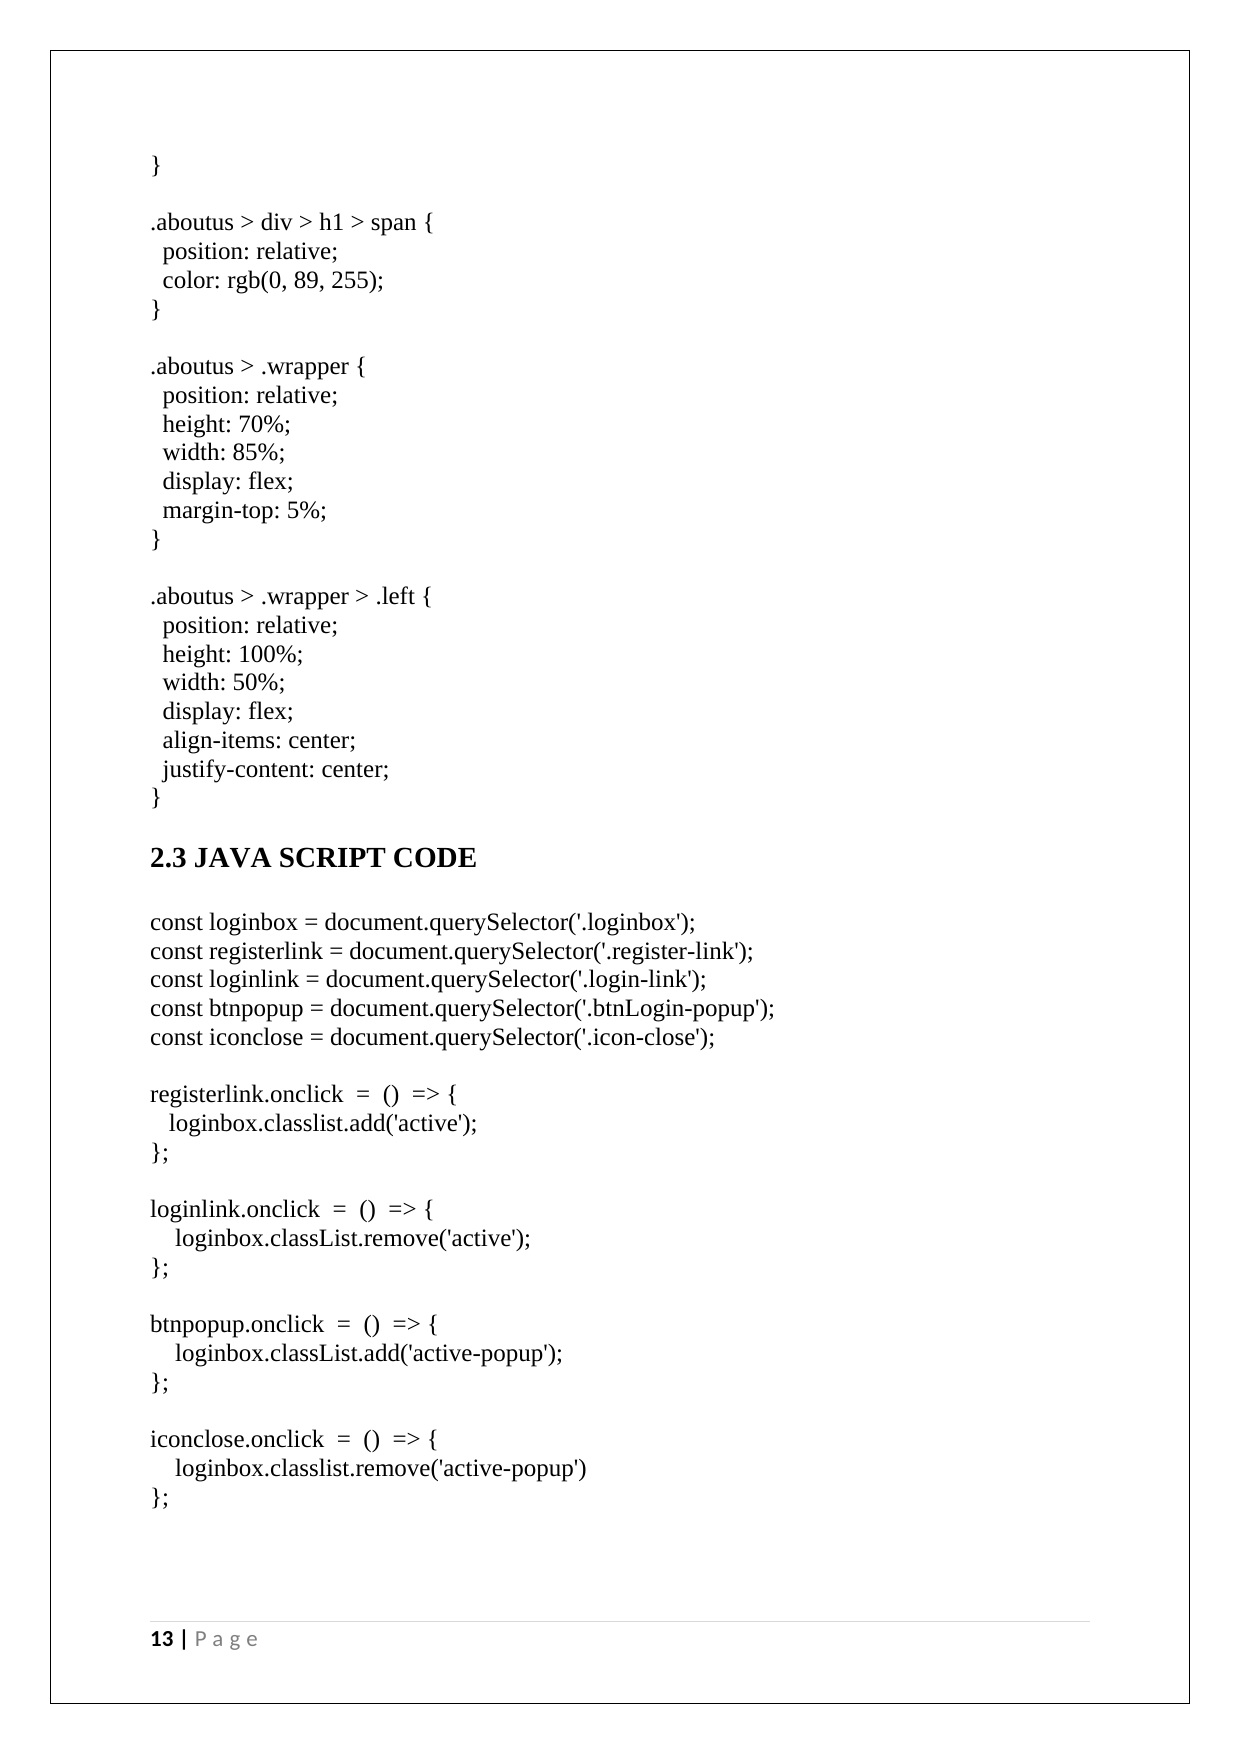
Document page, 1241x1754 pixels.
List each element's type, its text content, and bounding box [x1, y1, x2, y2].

text position: relative; [150, 236, 1090, 265]
text const btnpopup = document.querySelector('.btnLogin-popup'); [150, 993, 1090, 1022]
text loginbox.classList.remove('active'); [150, 1223, 1090, 1252]
text } [150, 294, 1090, 322]
text width: 85%; [150, 437, 1090, 466]
text const iconclose = document.querySelector('.icon-close'); [150, 1022, 1090, 1051]
text } [150, 782, 1090, 811]
text }; [150, 1137, 1090, 1166]
text justify-content: center; [150, 754, 1090, 782]
text display: flex; [150, 696, 1090, 725]
text position: relative; [150, 380, 1090, 409]
text loginbox.classlist.add('active'); [150, 1108, 1090, 1137]
text const loginlink = document.querySelector('.login-link'); [150, 964, 1090, 993]
text height: 100%; [150, 639, 1090, 667]
text color: rgb(0, 89, 255); [150, 265, 1090, 294]
text btnpopup.onclick = () => { [150, 1309, 1090, 1338]
text iconclose.onclick = () => { [150, 1424, 1090, 1453]
text loginbox.classlist.remove('active-popup') [150, 1453, 1090, 1482]
text align-items: center; [150, 725, 1090, 754]
text } [150, 150, 1090, 179]
text }; [150, 1252, 1090, 1281]
text const loginbox = document.querySelector('.loginbox'); [150, 907, 1090, 936]
text width: 50%; [150, 667, 1090, 696]
text loginbox.classList.add('active-popup'); [150, 1338, 1090, 1367]
text position: relative; [150, 610, 1090, 639]
text loginlink.onclick = () => { [150, 1194, 1090, 1223]
text }; [150, 1482, 1090, 1511]
text }; [150, 1367, 1090, 1396]
text display: flex; [150, 466, 1090, 495]
text margin-top: 5%; [150, 495, 1090, 524]
text .aboutus > div > h1 > span { [150, 207, 1090, 236]
text 2.3 JAVA SCRIPT CODE [150, 840, 1090, 873]
text } [150, 524, 1090, 552]
text const registerlink = document.querySelector('.register-link'); [150, 936, 1090, 964]
text .aboutus > .wrapper { [150, 351, 1090, 380]
text .aboutus > .wrapper > .left { [150, 581, 1090, 610]
text height: 70%; [150, 409, 1090, 437]
text registerlink.onclick = () => { [150, 1079, 1090, 1108]
